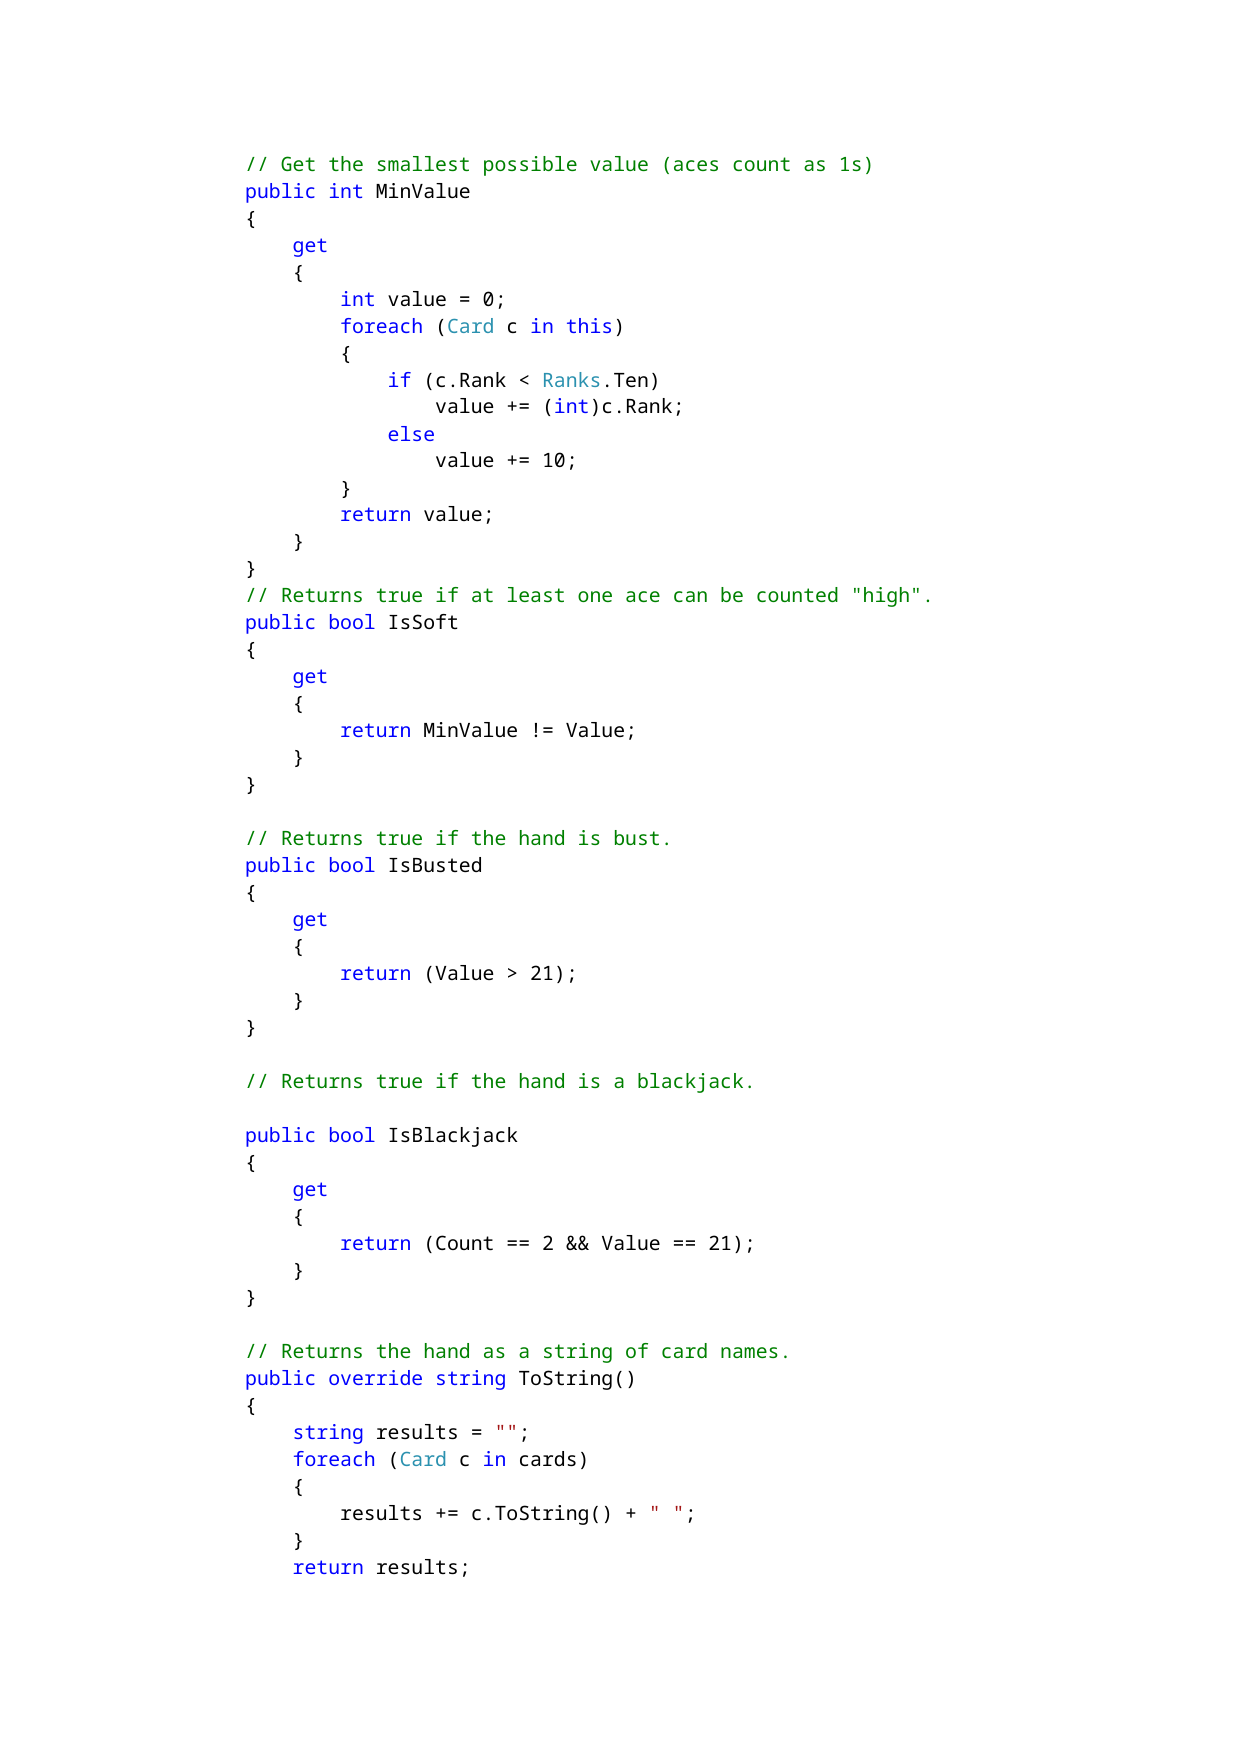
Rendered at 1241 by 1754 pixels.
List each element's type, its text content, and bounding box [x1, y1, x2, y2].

text { [150, 932, 1090, 959]
text } [150, 1283, 1090, 1310]
text } [150, 528, 1090, 555]
text return value; [150, 501, 1090, 528]
text string results = ""; [150, 1418, 1090, 1445]
text { [150, 878, 1090, 905]
text value += 10; [150, 447, 1090, 474]
text } [150, 1013, 1090, 1040]
text value += (int)c.Rank; [150, 393, 1090, 420]
text { [150, 1391, 1090, 1418]
text } [150, 555, 1090, 582]
text // Get the smallest possible value (aces count as 1s) [150, 150, 1090, 177]
text } [150, 474, 1090, 501]
text get [150, 905, 1090, 932]
text { [150, 339, 1090, 366]
text // Returns true if at least one ace can be counted "high". [150, 582, 1090, 609]
text return results; [150, 1553, 1090, 1580]
text } [150, 1256, 1090, 1283]
text public override string ToString() [150, 1364, 1090, 1391]
text int value = 0; [150, 285, 1090, 312]
text { [150, 1148, 1090, 1175]
text return (Value > 21); [150, 959, 1090, 986]
text get [150, 663, 1090, 689]
text if (c.Rank < Ranks.Ten) [150, 366, 1090, 393]
text { [150, 1472, 1090, 1499]
text // Returns true if the hand is bust. [150, 824, 1090, 851]
text foreach (Card c in cards) [150, 1445, 1090, 1472]
text public int MinValue [150, 177, 1090, 204]
text else [150, 420, 1090, 447]
text public bool IsSoft [150, 609, 1090, 636]
text // Returns true if the hand is a blackjack. [150, 1067, 1090, 1094]
text { [150, 258, 1090, 285]
text { [150, 204, 1090, 231]
text public bool IsBusted [150, 851, 1090, 878]
text { [150, 1202, 1090, 1229]
text { [150, 636, 1090, 663]
text } [150, 986, 1090, 1013]
text // Returns the hand as a string of card names. [150, 1337, 1090, 1364]
text } [150, 1526, 1090, 1553]
text return MinValue != Value; [150, 717, 1090, 743]
text foreach (Card c in this) [150, 312, 1090, 339]
text { [150, 689, 1090, 717]
text get [150, 1175, 1090, 1202]
text } [150, 743, 1090, 771]
text results += c.ToString() + " "; [150, 1499, 1090, 1526]
text get [150, 231, 1090, 258]
text } [150, 771, 1090, 797]
text public bool IsBlackjack [150, 1121, 1090, 1148]
text return (Count == 2 && Value == 21); [150, 1229, 1090, 1256]
